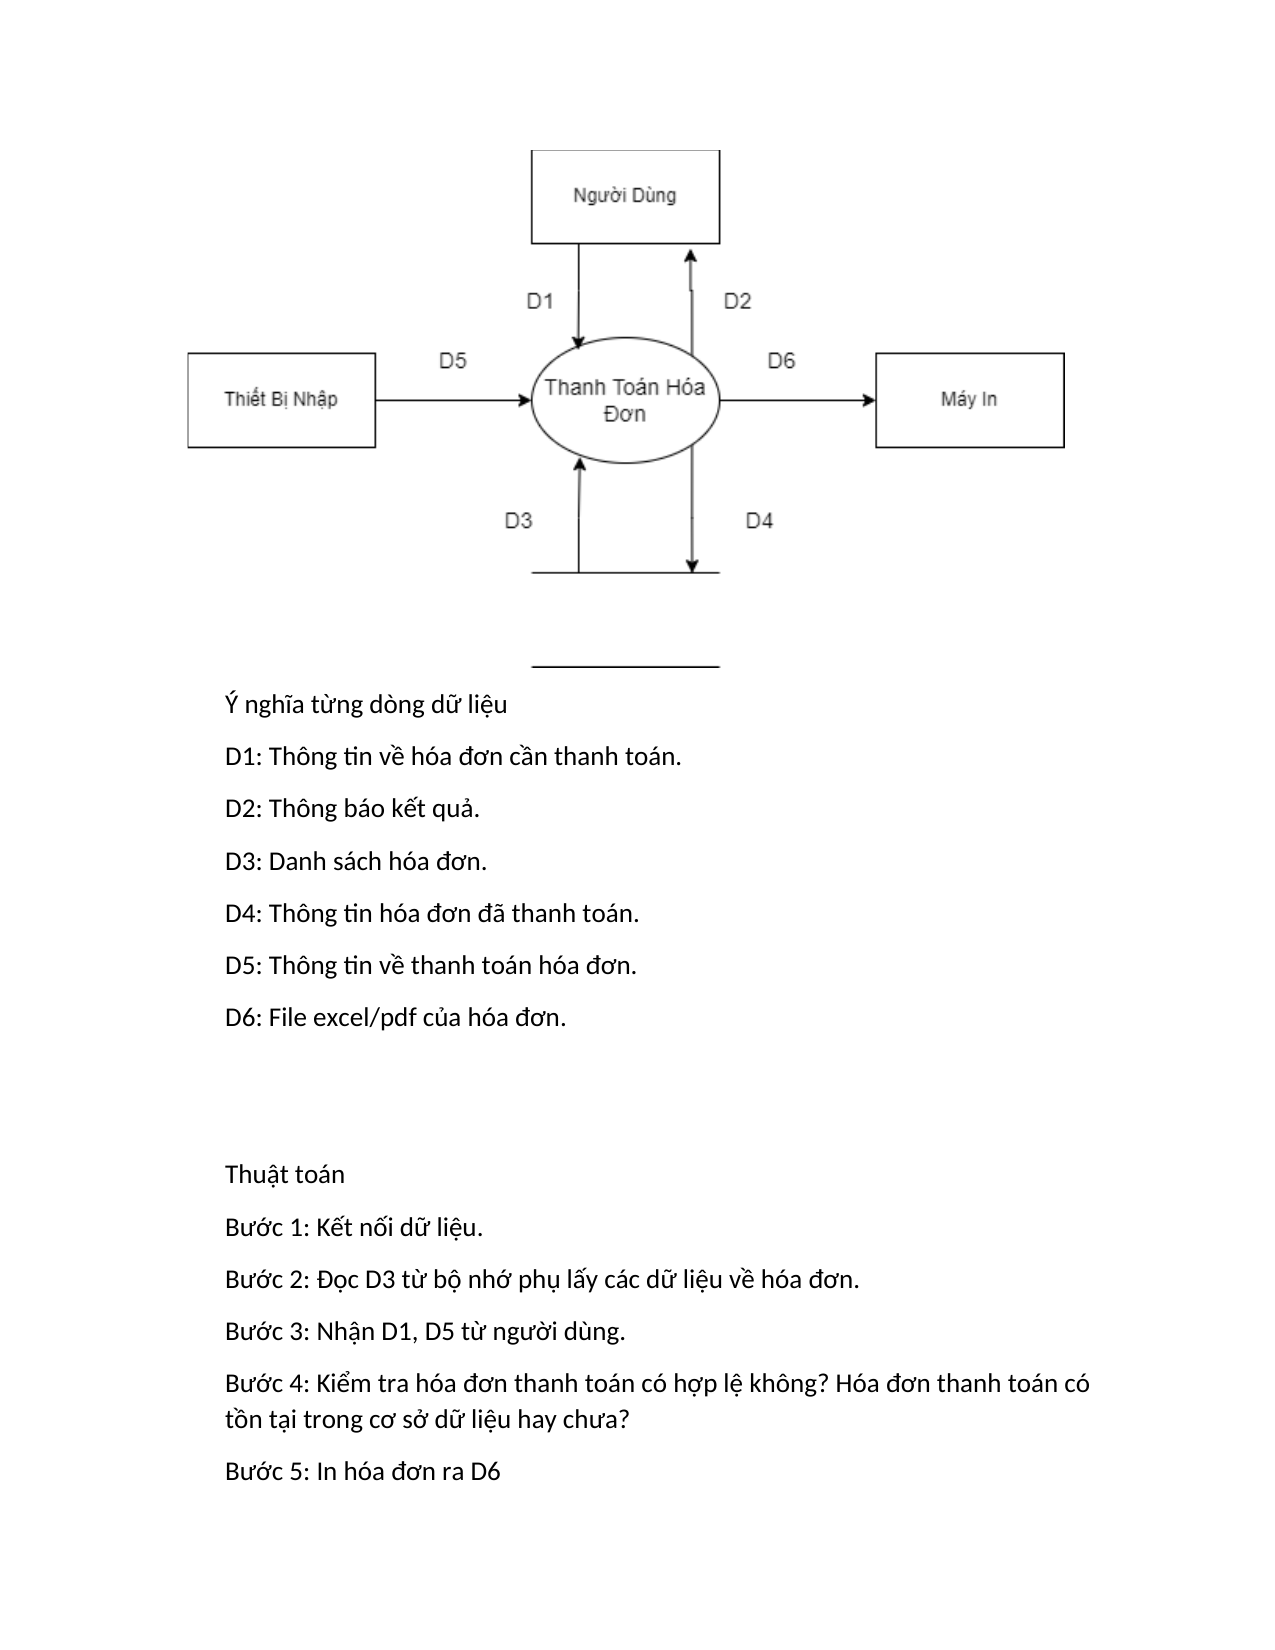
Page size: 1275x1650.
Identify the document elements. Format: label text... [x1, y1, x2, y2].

text Bước 1: Kết nối dữ liệu. [225, 1210, 1125, 1243]
text Ý nghĩa từng dòng dữ liệu [225, 687, 1125, 720]
text Bước 3: Nhận D1, D5 từ người dùng. [225, 1314, 1125, 1347]
text D1: Thông tin về hóa đơn cần thanh toán. [225, 739, 1125, 772]
text D4: Thông tin hóa đơn đã thanh toán. [225, 896, 1125, 929]
text Thuật toán [225, 1157, 1125, 1191]
text Bước 5: In hóa đơn ra D6 [225, 1454, 1125, 1488]
text D3: Danh sách hóa đơn. [225, 844, 1125, 877]
text D5: Thông tin về thanh toán hóa đơn. [225, 948, 1125, 981]
text D6: File excel/pdf của hóa đơn. [225, 1001, 1125, 1034]
text Bước 4: Kiểm tra hóa đơn thanh toán có hợp lệ không? Hóa đơn thanh toán có tồn tại trong cơ sở dữ liệu hay chưa? [225, 1367, 1125, 1435]
text D2: Thông báo kết quả. [225, 791, 1125, 824]
text Bước 2: Đọc D3 từ bộ nhớ phụ lấy các dữ liệu về hóa đơn. [225, 1262, 1125, 1295]
picture [187, 150, 1065, 668]
